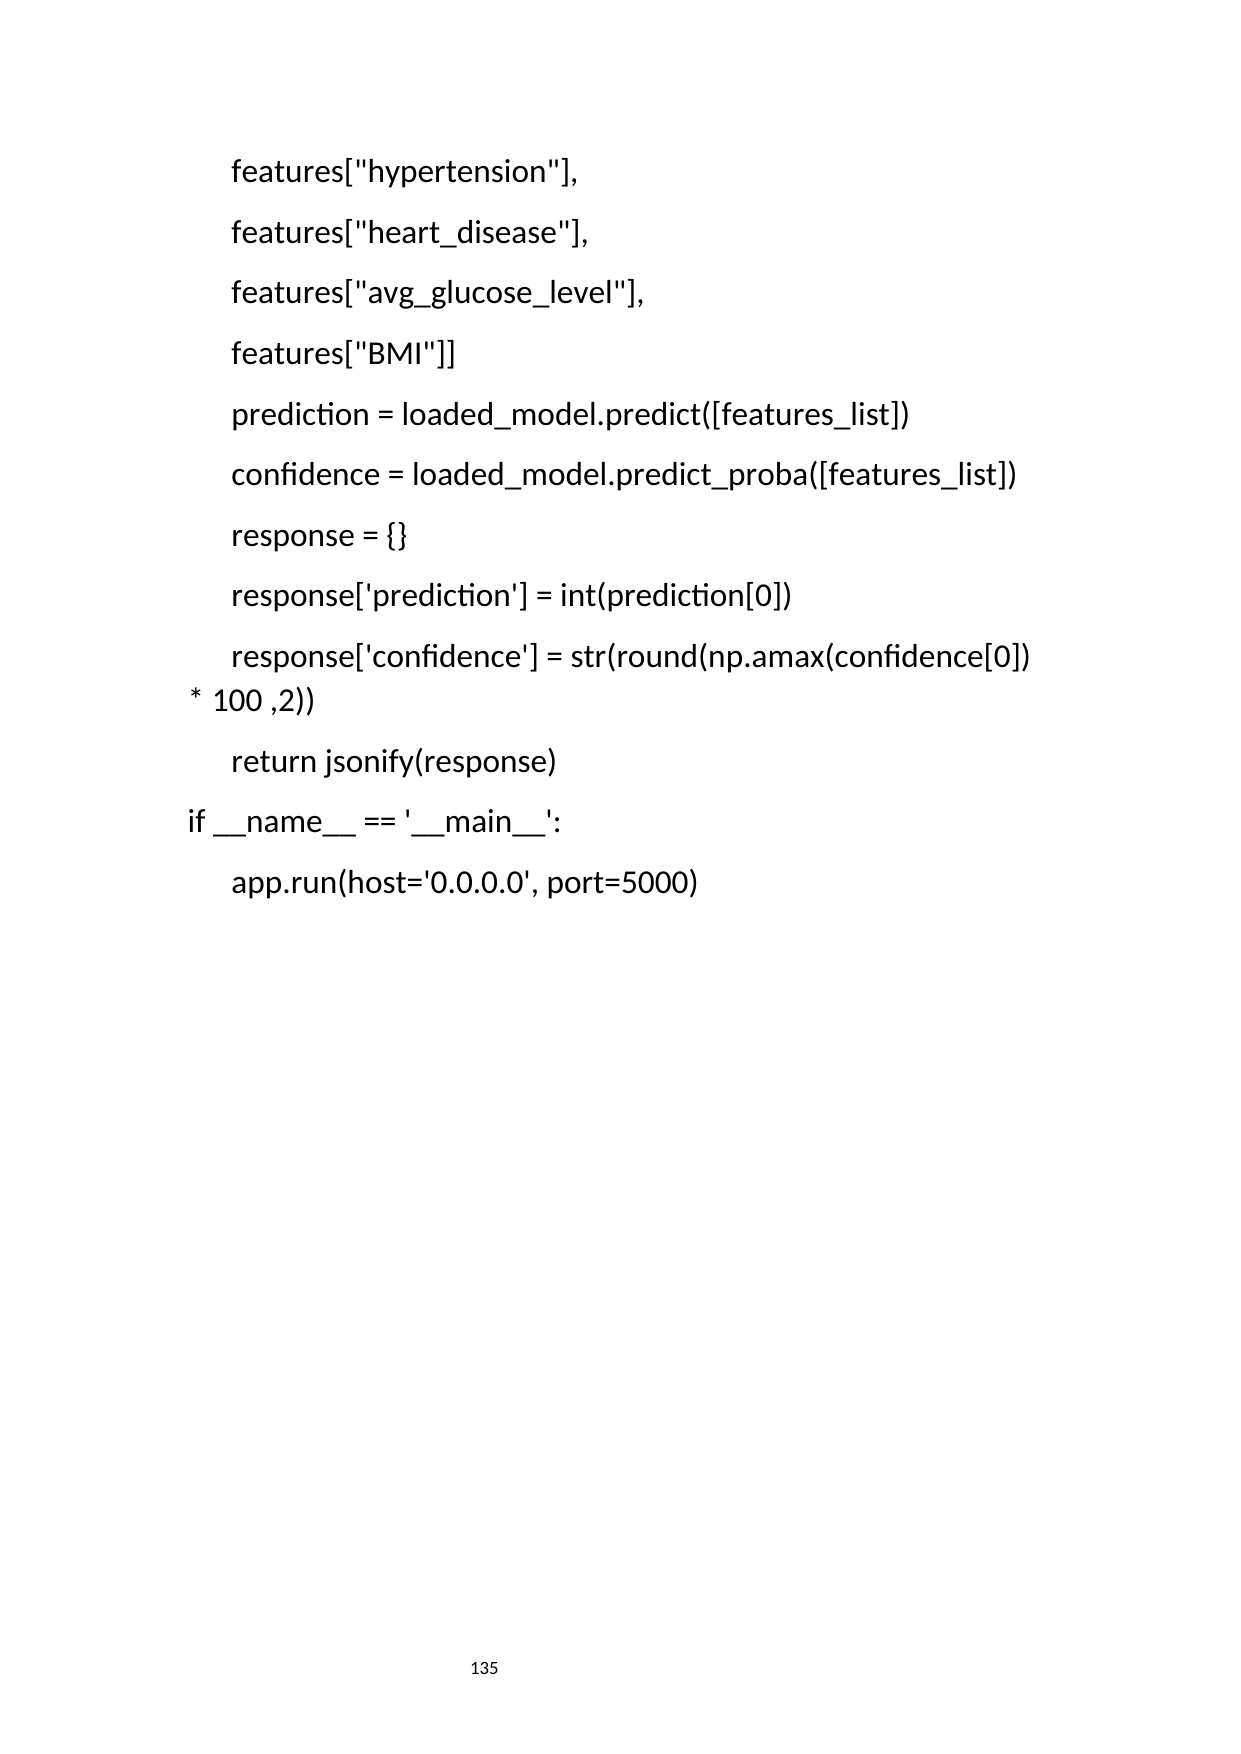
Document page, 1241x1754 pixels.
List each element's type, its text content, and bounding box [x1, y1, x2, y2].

list return jsonify(response) [187, 739, 1053, 780]
list features["BMI"]] [187, 332, 1053, 373]
list confidence = loaded_model.predict_proba([features_list]) [187, 453, 1053, 494]
list response['confidence'] = str(round(np.amax(confidence[0]) * 100 ,2)) [187, 635, 1053, 720]
list response['prediction'] = int(prediction[0]) [187, 574, 1053, 615]
list app.run(host='0.0.0.0', port=5000) [187, 861, 1053, 902]
list features["hypertension"], [187, 150, 1053, 191]
list features["avg_glucose_level"], [187, 271, 1053, 312]
list response = {} [187, 514, 1053, 554]
list features["heart_disease"], [187, 211, 1053, 251]
list if __name__ == '__main__': [187, 800, 1053, 841]
list prediction = loaded_model.predict([features_list]) [187, 392, 1053, 433]
